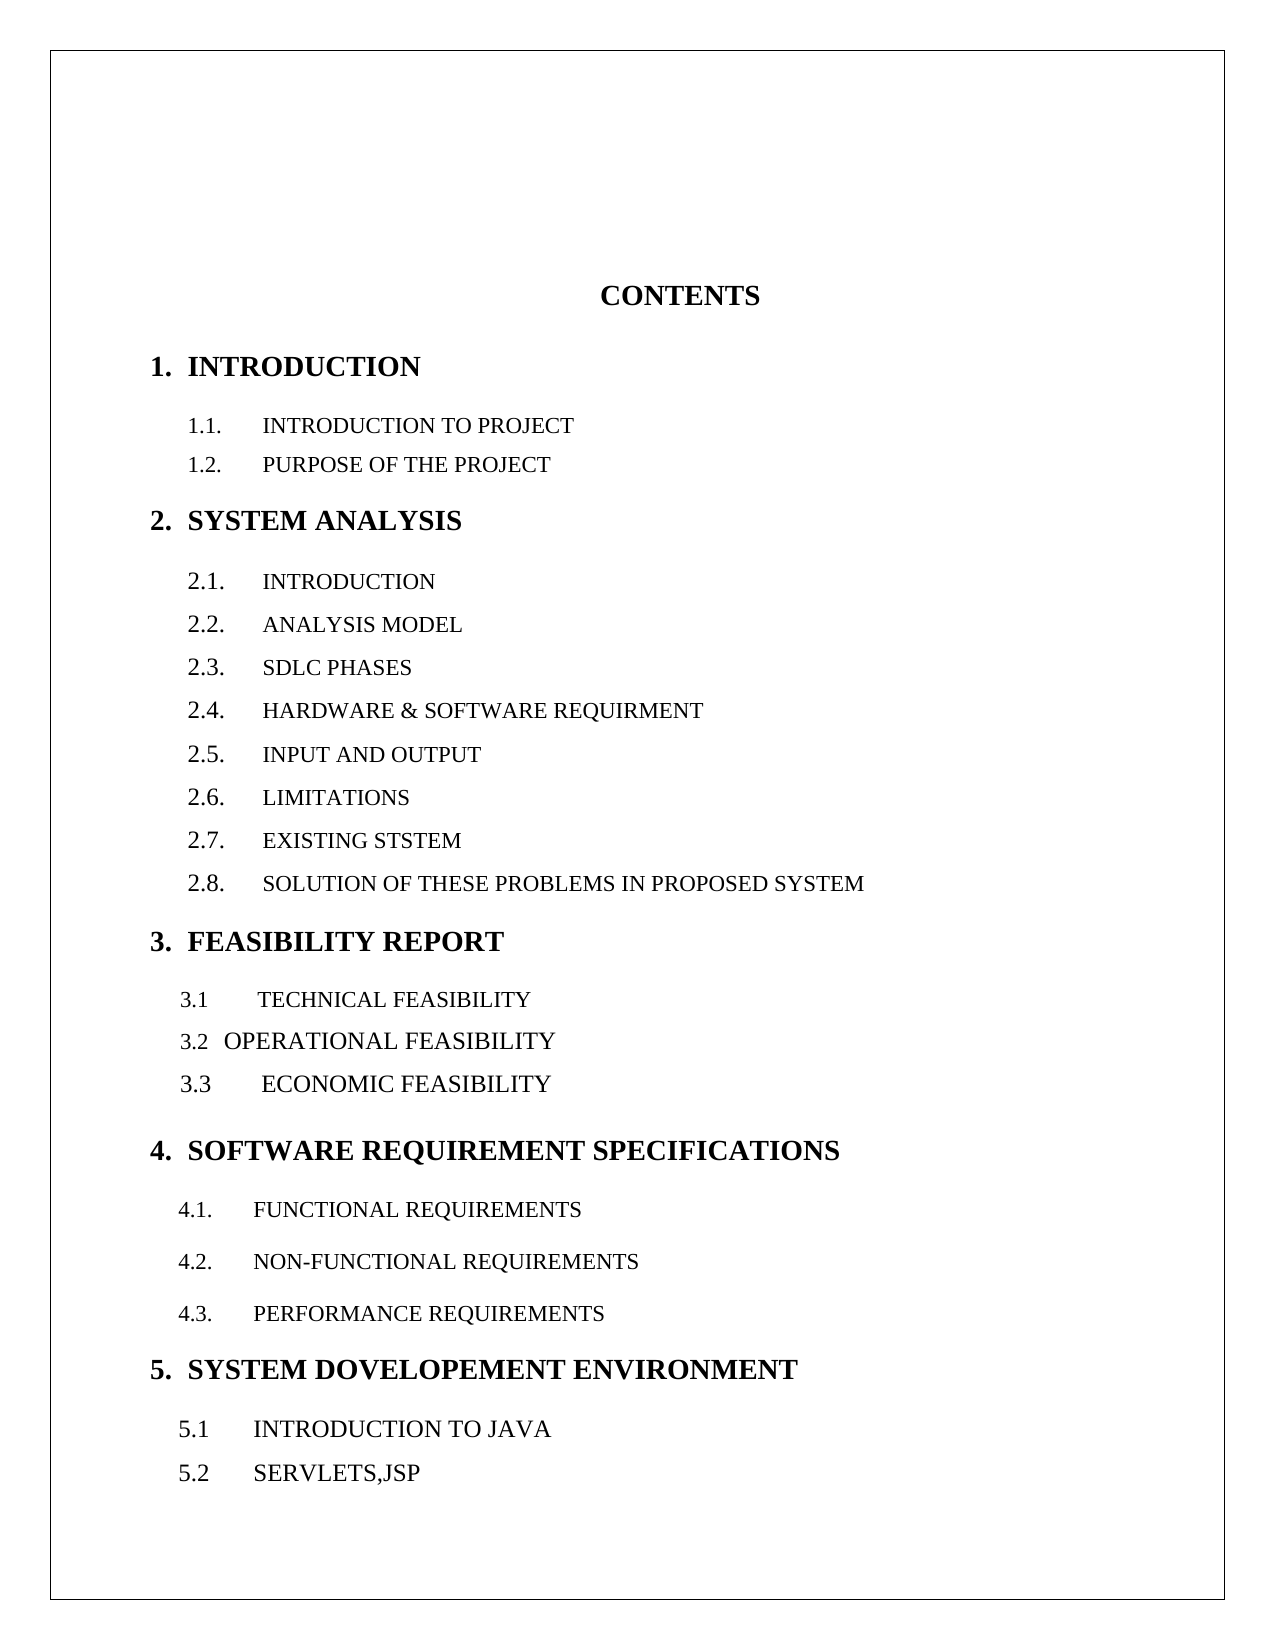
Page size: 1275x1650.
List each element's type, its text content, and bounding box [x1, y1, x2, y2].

list PERFORMANCE REQUIREMENTS [178, 1300, 1125, 1326]
list INPUT AND OUTPUT [187, 739, 1125, 767]
list INTRODUCTION TO JAVA [178, 1414, 1125, 1443]
list INTRODUCTION [187, 566, 1125, 595]
list SYSTEM DOVELOPEMENT ENVIRONMENT [150, 1352, 1125, 1385]
list FUNCTIONAL REQUIREMENTS [178, 1196, 1125, 1222]
list SYSTEM ANALYSIS [150, 503, 1125, 537]
list INTRODUCTION TO PROJECT [187, 412, 1125, 438]
list OPERATIONAL FEASIBILITY [180, 1026, 1125, 1055]
list SOFTWARE REQUIREMENT SPECIFICATIONS [150, 1133, 1125, 1167]
list LIMITATIONS [187, 782, 1125, 811]
text CONTENTS [525, 278, 1125, 311]
list EXISTING STSTEM [187, 825, 1125, 854]
list PURPOSE OF THE PROJECT [187, 451, 1125, 478]
list HARDWARE & SOFTWARE REQUIRMENT [187, 696, 1125, 724]
list NON-FUNCTIONAL REQUIREMENTS [178, 1248, 1125, 1274]
list SDLC PHASES [187, 652, 1125, 681]
list ANALYSIS MODEL [187, 609, 1125, 638]
list FEASIBILITY REPORT [150, 924, 1125, 957]
list TECHNICAL FEASIBILITY [180, 986, 1125, 1013]
list SOLUTION OF THESE PROBLEMS IN PROPOSED SYSTEM [187, 868, 1125, 897]
list INTRODUCTION [150, 349, 1125, 383]
list ECONOMIC FEASIBILITY [180, 1069, 1125, 1098]
list SERVLETS,JSP [178, 1458, 1125, 1486]
